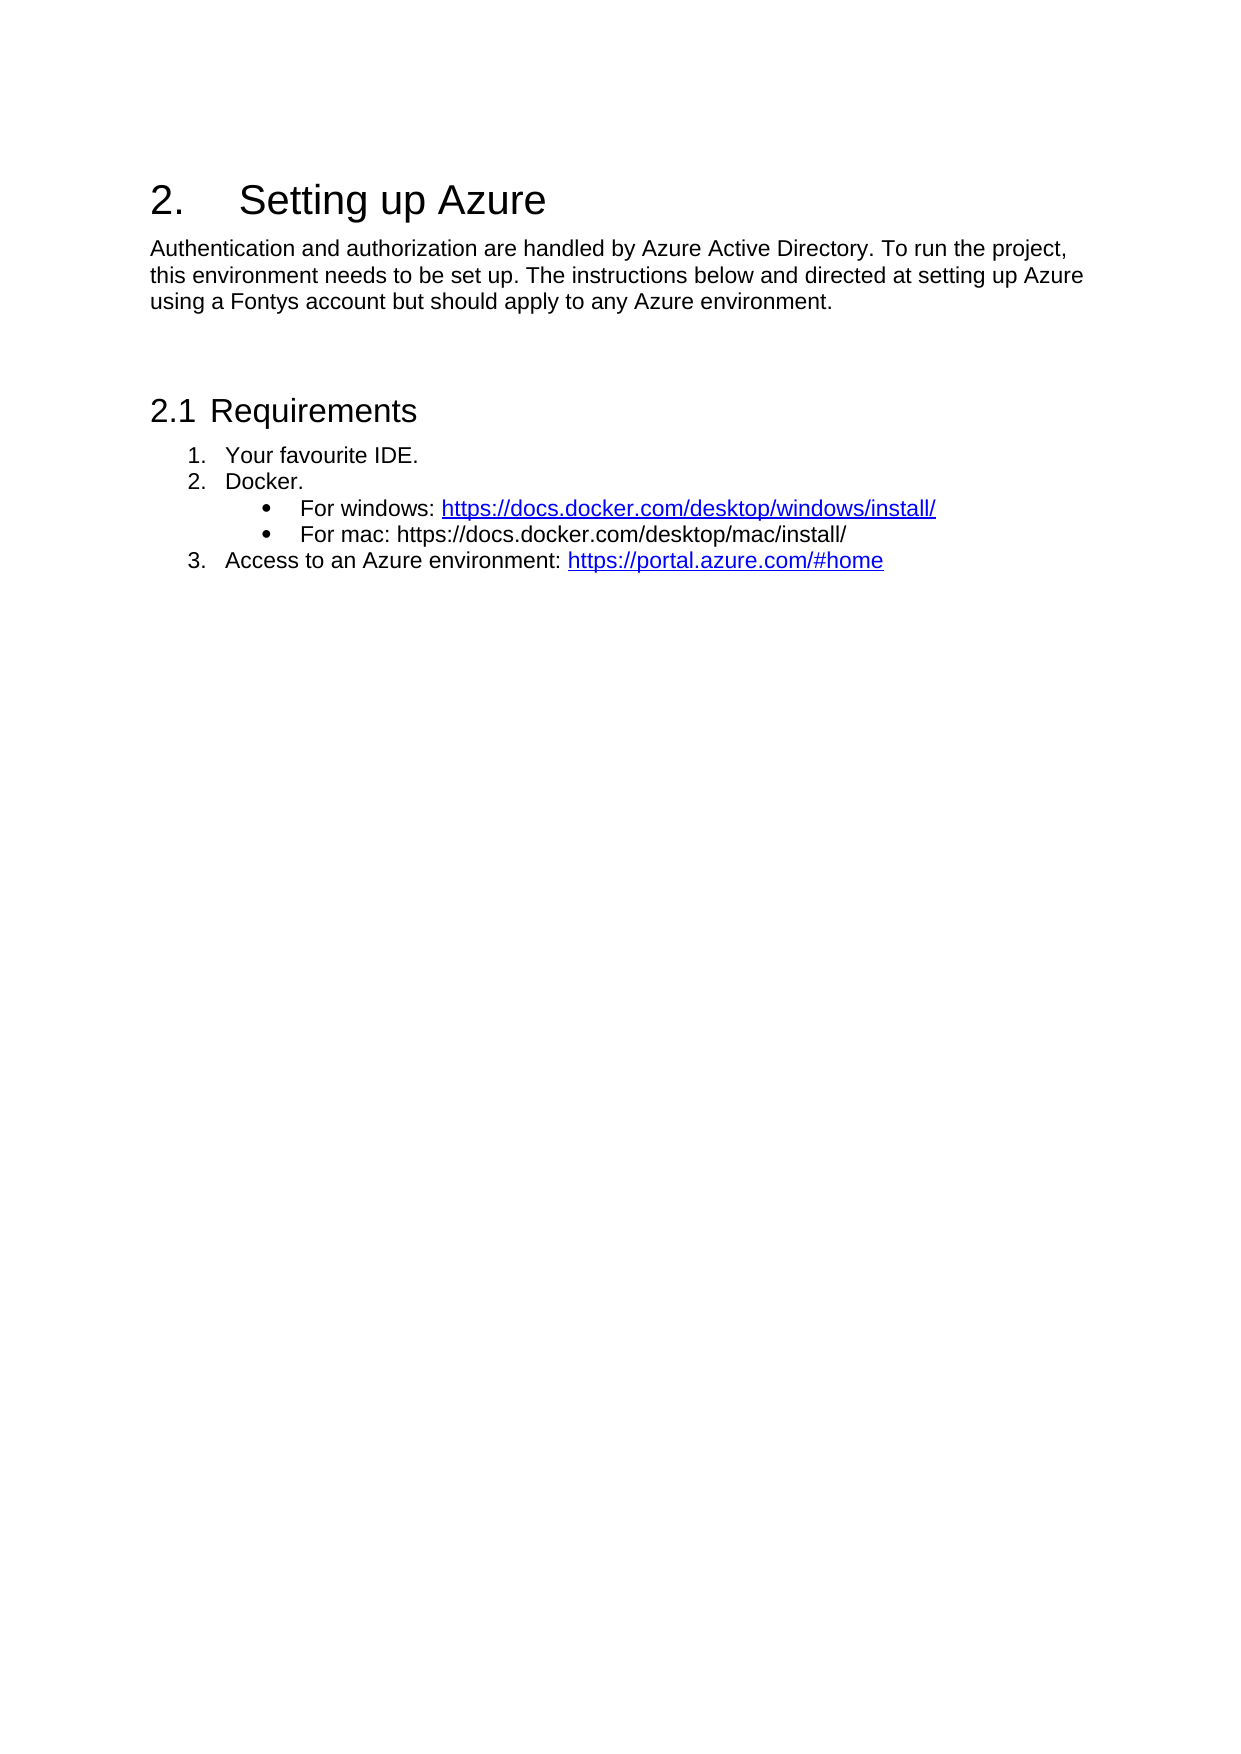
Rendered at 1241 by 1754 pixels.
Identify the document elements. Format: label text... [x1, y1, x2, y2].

subtitle Requirements [150, 391, 1090, 429]
subtitle Setting up Azure [150, 175, 1090, 223]
list For windows: https://docs.docker.com/desktop/windows/install/ [262, 494, 1090, 521]
list Your favourite IDE. [187, 442, 1090, 468]
text Authentication and authorization are handled by Azure Active Directory. To run the project, this environment needs to be set up. The instructions below and directed at setting up Azure using a Fontys account but should apply to any Azure environment. [150, 235, 1090, 314]
list Docker. [187, 468, 1090, 494]
list For mac: https://docs.docker.com/desktop/mac/install/ [262, 521, 1090, 547]
list Access to an Azure environment: https://portal.azure.com/#home [187, 547, 1090, 573]
